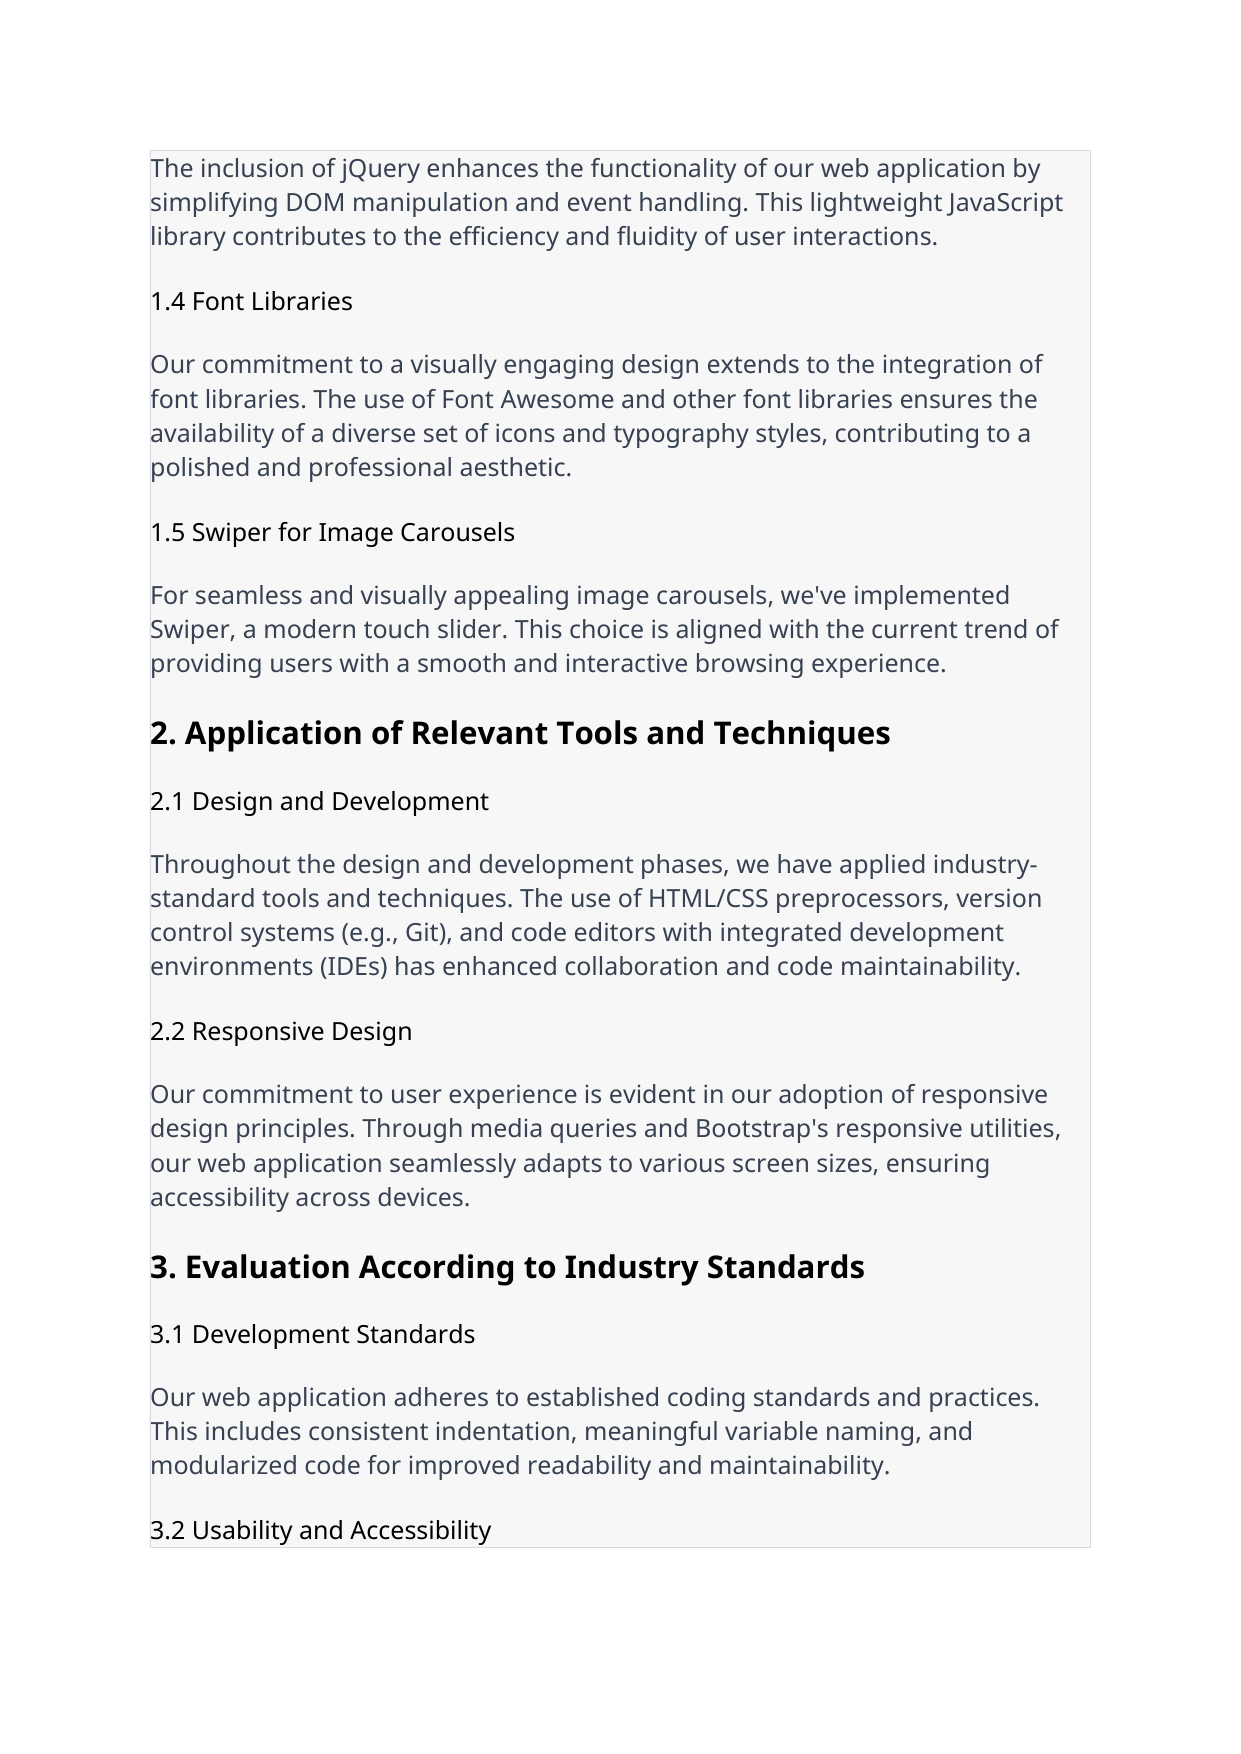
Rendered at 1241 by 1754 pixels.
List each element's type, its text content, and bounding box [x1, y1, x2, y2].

text Our commitment to a visually engaging design extends to the integration of font libraries. The use of Font Awesome and other font libraries ensures the availability of a diverse set of icons and typography styles, contributing to a polished and professional aesthetic. [151, 347, 1090, 483]
text Our commitment to user experience is evident in our adoption of responsive design principles. Through media queries and Bootstrap's responsive utilities, our web application seamlessly adapts to various screen sizes, ensuring accessibility across devices. [151, 1077, 1090, 1213]
text 3. Evaluation According to Industry Standards [151, 1244, 1090, 1287]
text 2.2 Responsive Design [151, 1013, 1090, 1048]
text 2.1 Design and Development [151, 783, 1090, 817]
text 1.4 Font Libraries [151, 283, 1090, 318]
text For seamless and visually appealing image carousels, we've implemented Swiper, a modern touch slider. This choice is aligned with the current trend of providing users with a smooth and interactive browsing experience. [151, 577, 1090, 680]
text Our web application adheres to established coding standards and practices. This includes consistent indentation, meaningful variable naming, and modularized code for improved readability and maintainability. [151, 1379, 1090, 1482]
text The inclusion of jQuery enhances the functionality of our web application by simplifying DOM manipulation and event handling. This lightweight JavaScript library contributes to the efficiency and fluidity of user interactions. [151, 151, 1090, 253]
text Throughout the design and development phases, we have applied industry-standard tools and techniques. The use of HTML/CSS preprocessors, version control systems (e.g., Git), and code editors with integrated development environments (IDEs) has enhanced collaboration and code maintainability. [151, 846, 1090, 983]
text 1.5 Swiper for Image Carousels [151, 514, 1090, 549]
text 2. Application of Relevant Tools and Techniques [151, 711, 1090, 754]
text 3.2 Usability and Accessibility [151, 1512, 1090, 1547]
text 3.1 Development Standards [151, 1316, 1090, 1350]
